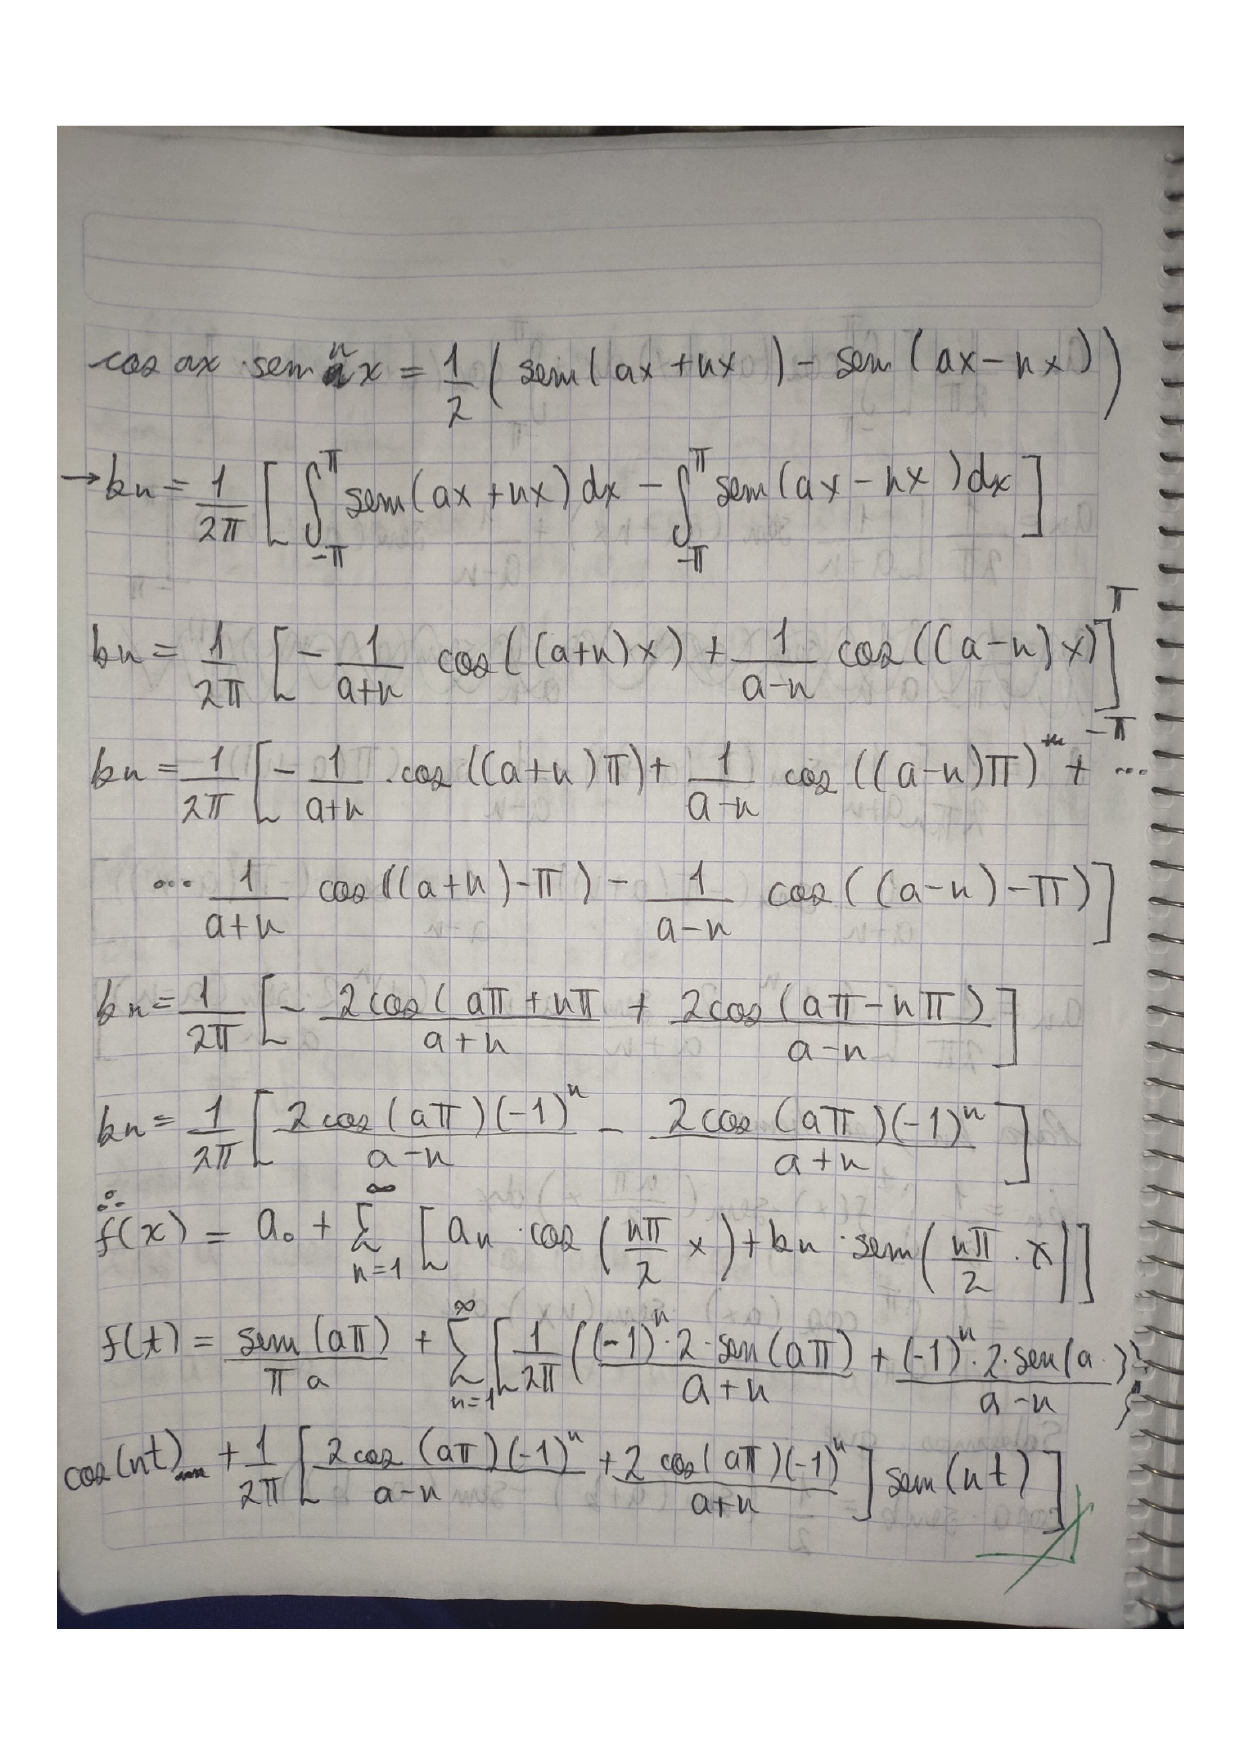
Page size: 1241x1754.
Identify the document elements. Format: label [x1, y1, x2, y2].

picture [58, 127, 1184, 1627]
